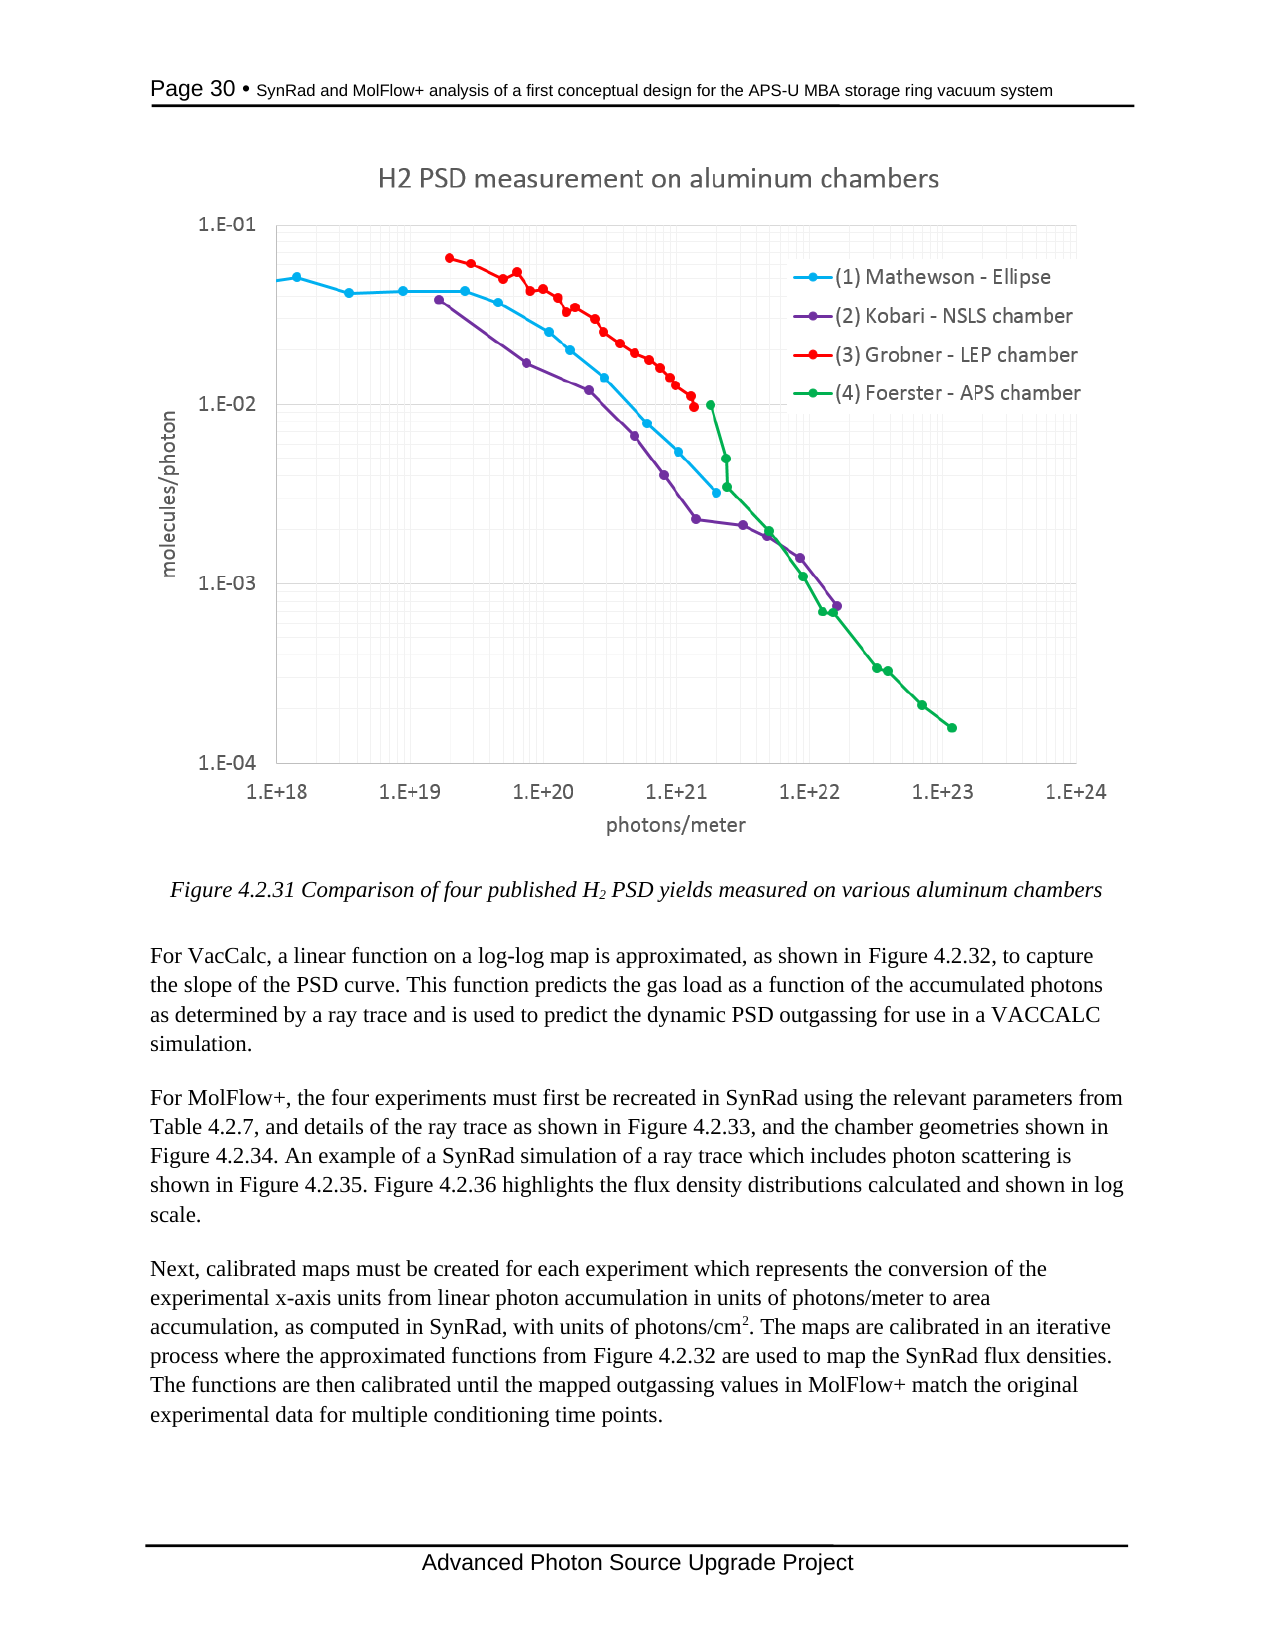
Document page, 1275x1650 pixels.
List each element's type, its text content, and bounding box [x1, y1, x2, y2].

picture [150, 150, 1125, 849]
